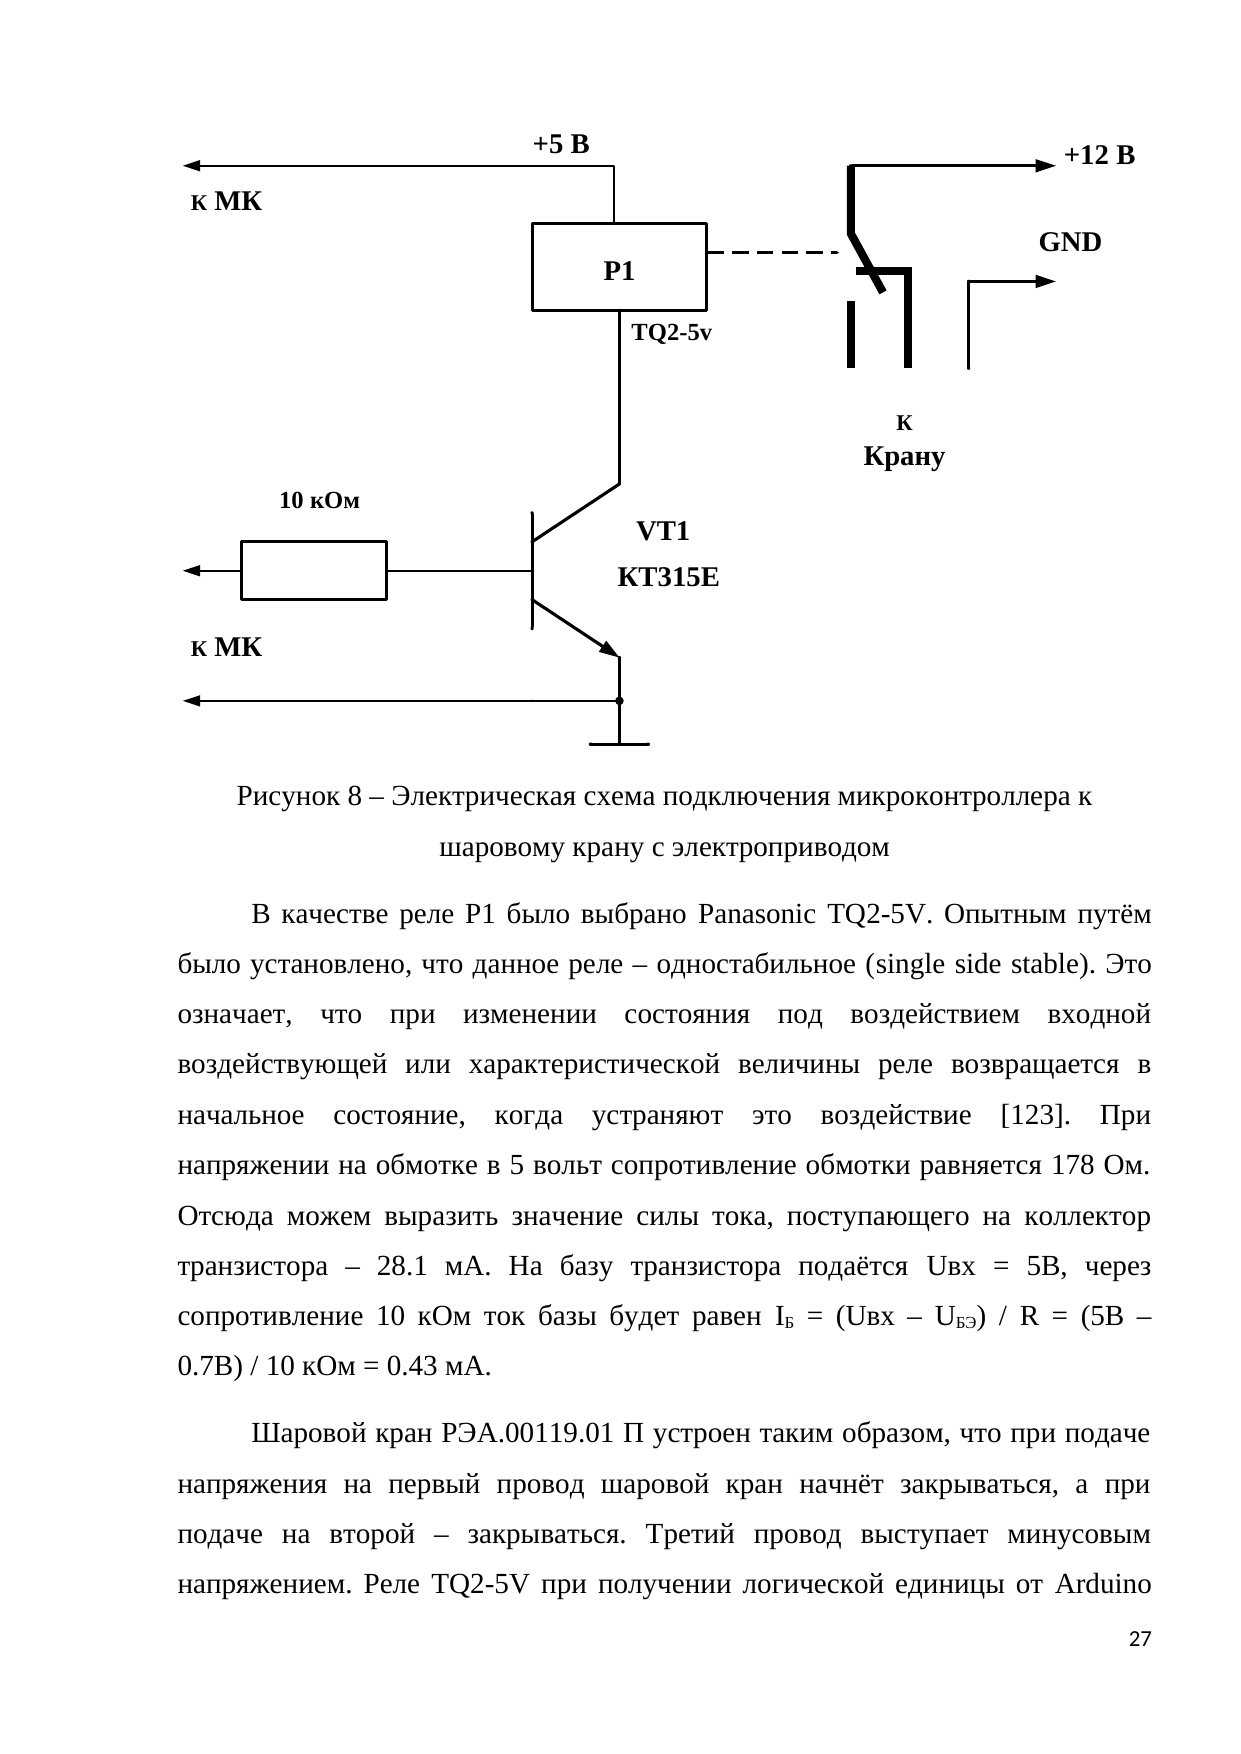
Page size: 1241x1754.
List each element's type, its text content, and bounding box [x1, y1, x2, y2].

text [177, 1416, 1152, 1600]
text В качестве реле Р1 было выбрано Panasonic TQ2-5V. Опытным путём было установлено, что данное реле – одностабильное (single side stable). Это означает, что при изменении состояния под воздействием входной воздействующей или характеристической величины реле возвращается в начальное состояние, когда устраняют это воздействие [123]. При напряжении на обмотке в 5 вольт сопротивление обмотки равняется 178 Ом. Отсюда можем выразить значение силы тока, поступающего на коллектор транзистора – 28.1 мА. На базу транзистора подаётся Uвх = 5В, через сопротивление 10 кОм ток базы будет равен IБ = (Uвх – UБЭ) / R = (5В – 0.7В) / 10 кОм = 0.43 мА. [177, 896, 1152, 1382]
text Рисунок 8 – Электрическая схема подключения микроконтроллера к шаровому крану с электроприводом [177, 778, 1152, 862]
